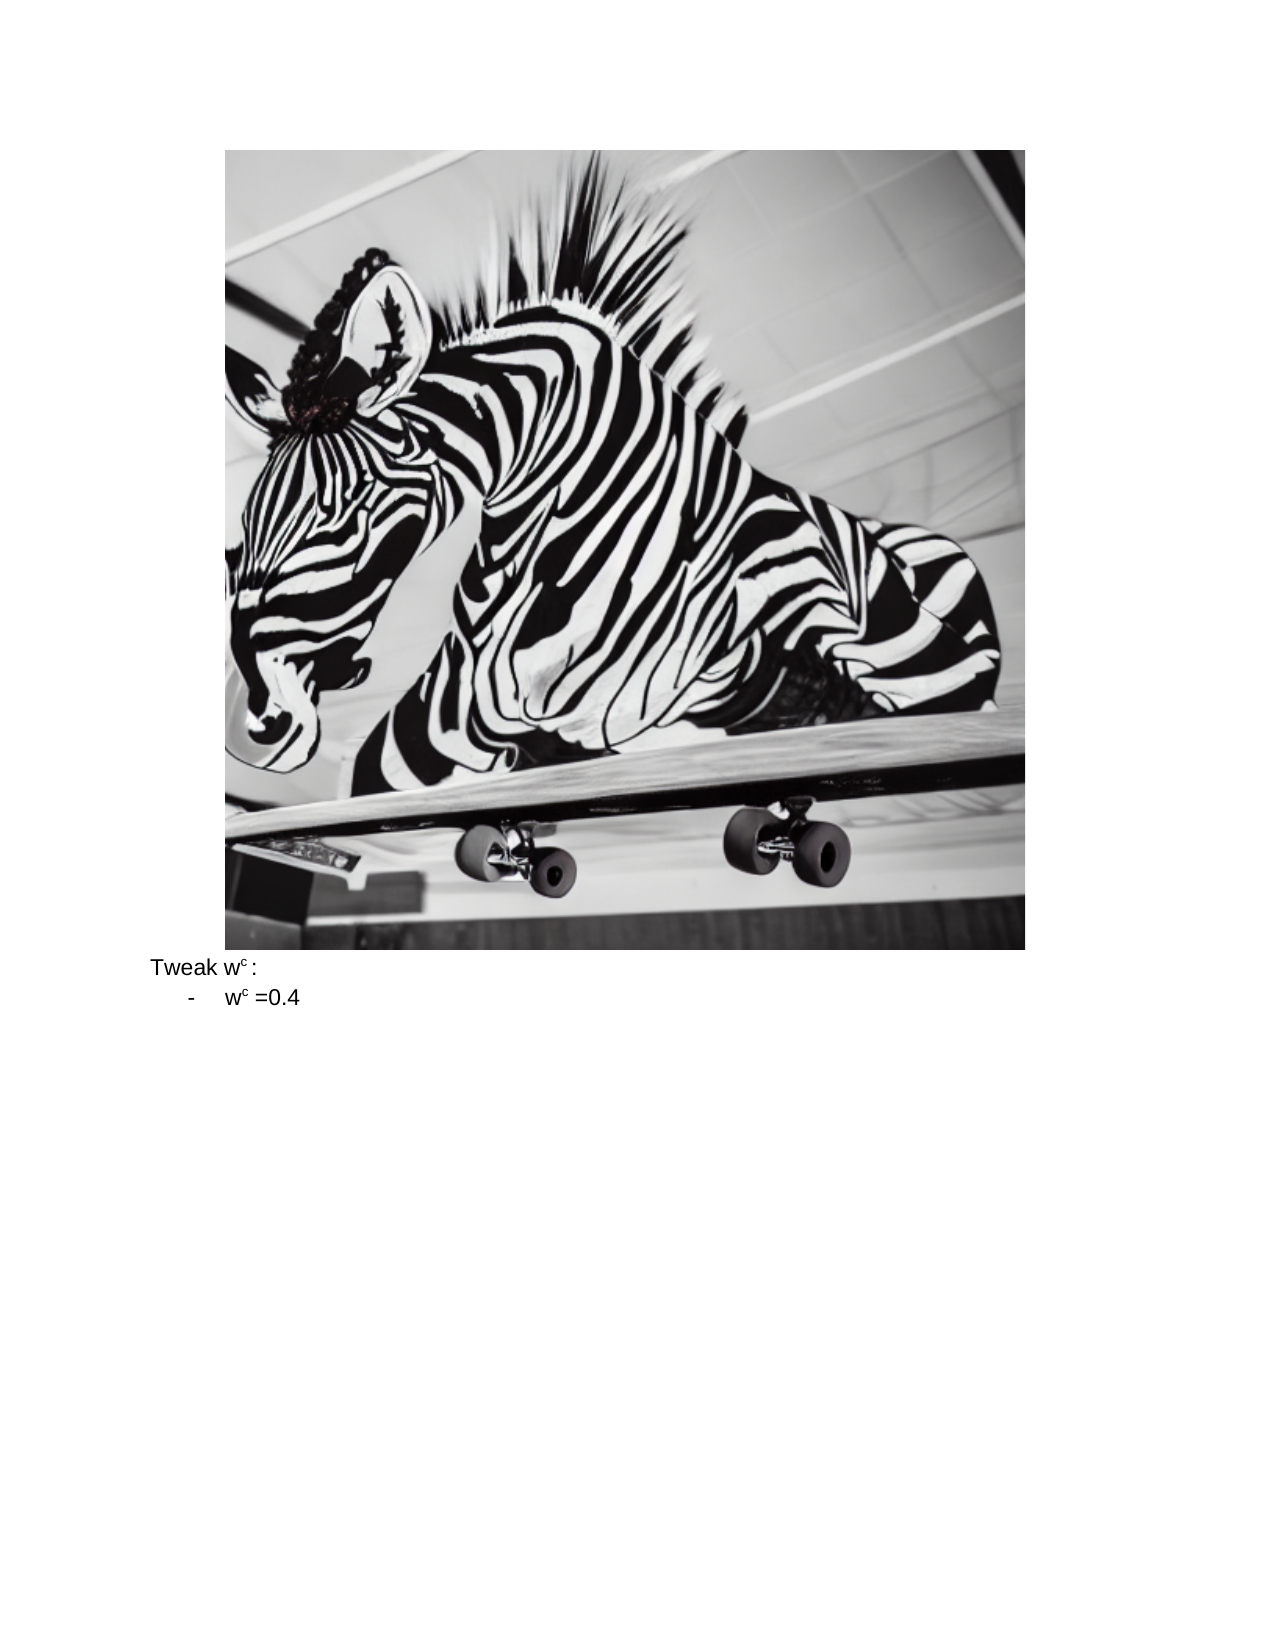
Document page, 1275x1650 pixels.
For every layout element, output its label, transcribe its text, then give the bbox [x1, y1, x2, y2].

text Tweak wc : [150, 954, 1125, 980]
list wc =0.4 [187, 984, 1125, 1010]
picture [225, 150, 1025, 950]
